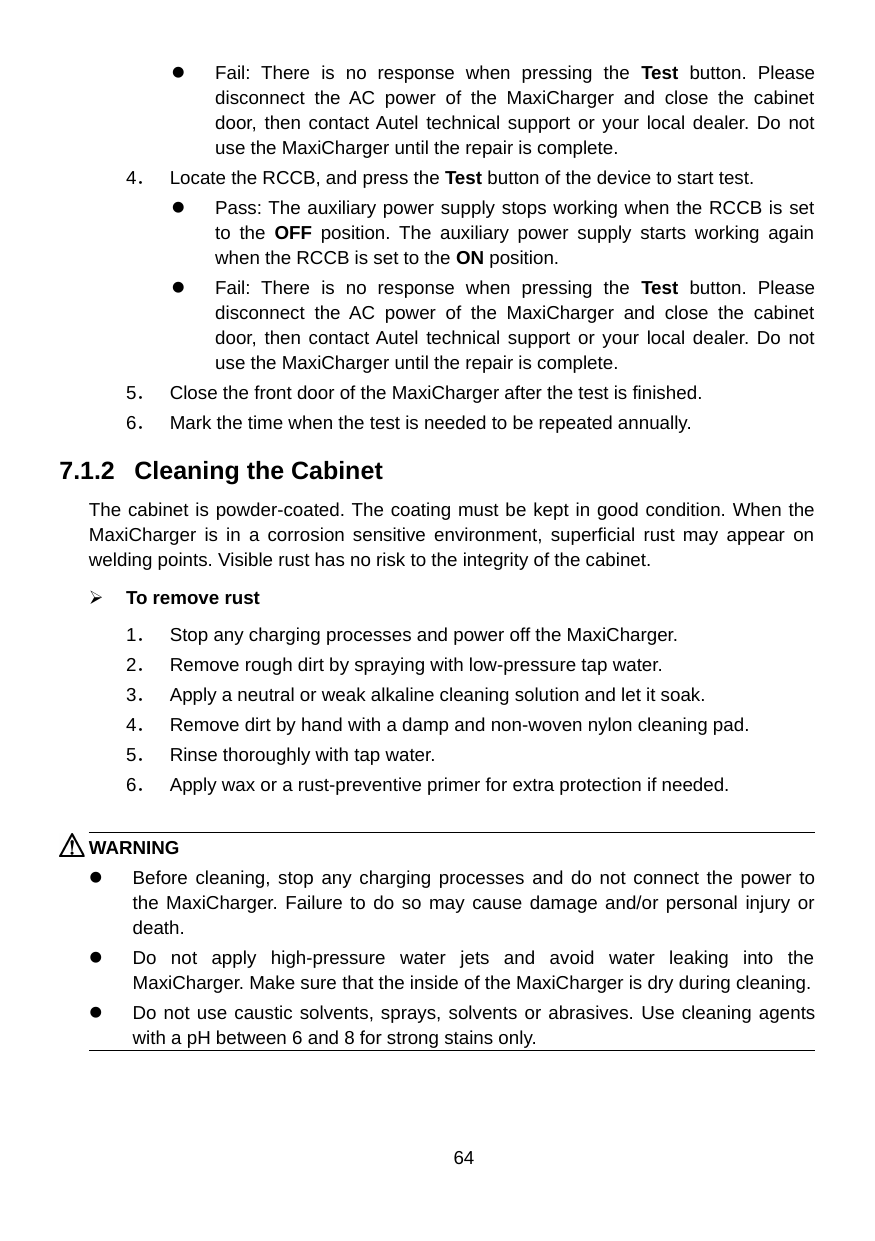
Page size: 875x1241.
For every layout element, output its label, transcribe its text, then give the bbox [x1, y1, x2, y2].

subtitle Cleaning the Cabinet [59, 459, 815, 484]
list Stop any charging processes and power off the MaxiCharger. [126, 622, 815, 647]
text Mark the time when the test is needed to be repeated annually. [126, 409, 815, 434]
text Close the front door of the MaxiCharger after the test is finished. [126, 379, 815, 404]
text The cabinet is powder-coated. The coating must be kept in good condition. When the MaxiCharger is in a corrosion sensitive environment, superficial rust may appear on welding points. Visible rust has no risk to the integrity of the cabinet. [89, 497, 815, 572]
list Apply wax or a rust-preventive primer for extra protection if needed. [126, 772, 815, 797]
list Remove dirt by hand with a damp and non-woven nylon cleaning pad. [126, 712, 815, 737]
text To remove rust [89, 584, 815, 609]
list Do not use caustic solvents, sprays, solvents or abrasives. Use cleaning agents with a pH between 6 and 8 for strong stains only. [89, 1000, 815, 1050]
list Fail: There is no response when pressing the Test button. Please disconnect the AC power of the MaxiCharger and close the cabinet door, then contact Autel technical support or your local dealer. Do not use the MaxiCharger until the repair is complete. [171, 274, 815, 374]
list Apply a neutral or weak alkaline cleaning solution and let it soak. [126, 682, 815, 707]
text Locate the RCCB, and press the Test button of the device to start test. [126, 164, 815, 189]
picture [59, 833, 85, 857]
list Fail: There is no response when pressing the Test button. Please disconnect the AC power of the MaxiCharger and close the cabinet door, then contact Autel technical support or your local dealer. Do not use the MaxiCharger until the repair is complete. [171, 59, 815, 159]
list Pass: The auxiliary power supply stops working when the RCCB is set to the OFF position. The auxiliary power supply starts working again when the RCCB is set to the ON position. [171, 194, 815, 269]
text WARNING [89, 833, 815, 860]
list Rinse thoroughly with tap water. [126, 742, 815, 767]
list Remove rough dirt by spraying with low-pressure tap water. [126, 652, 815, 677]
